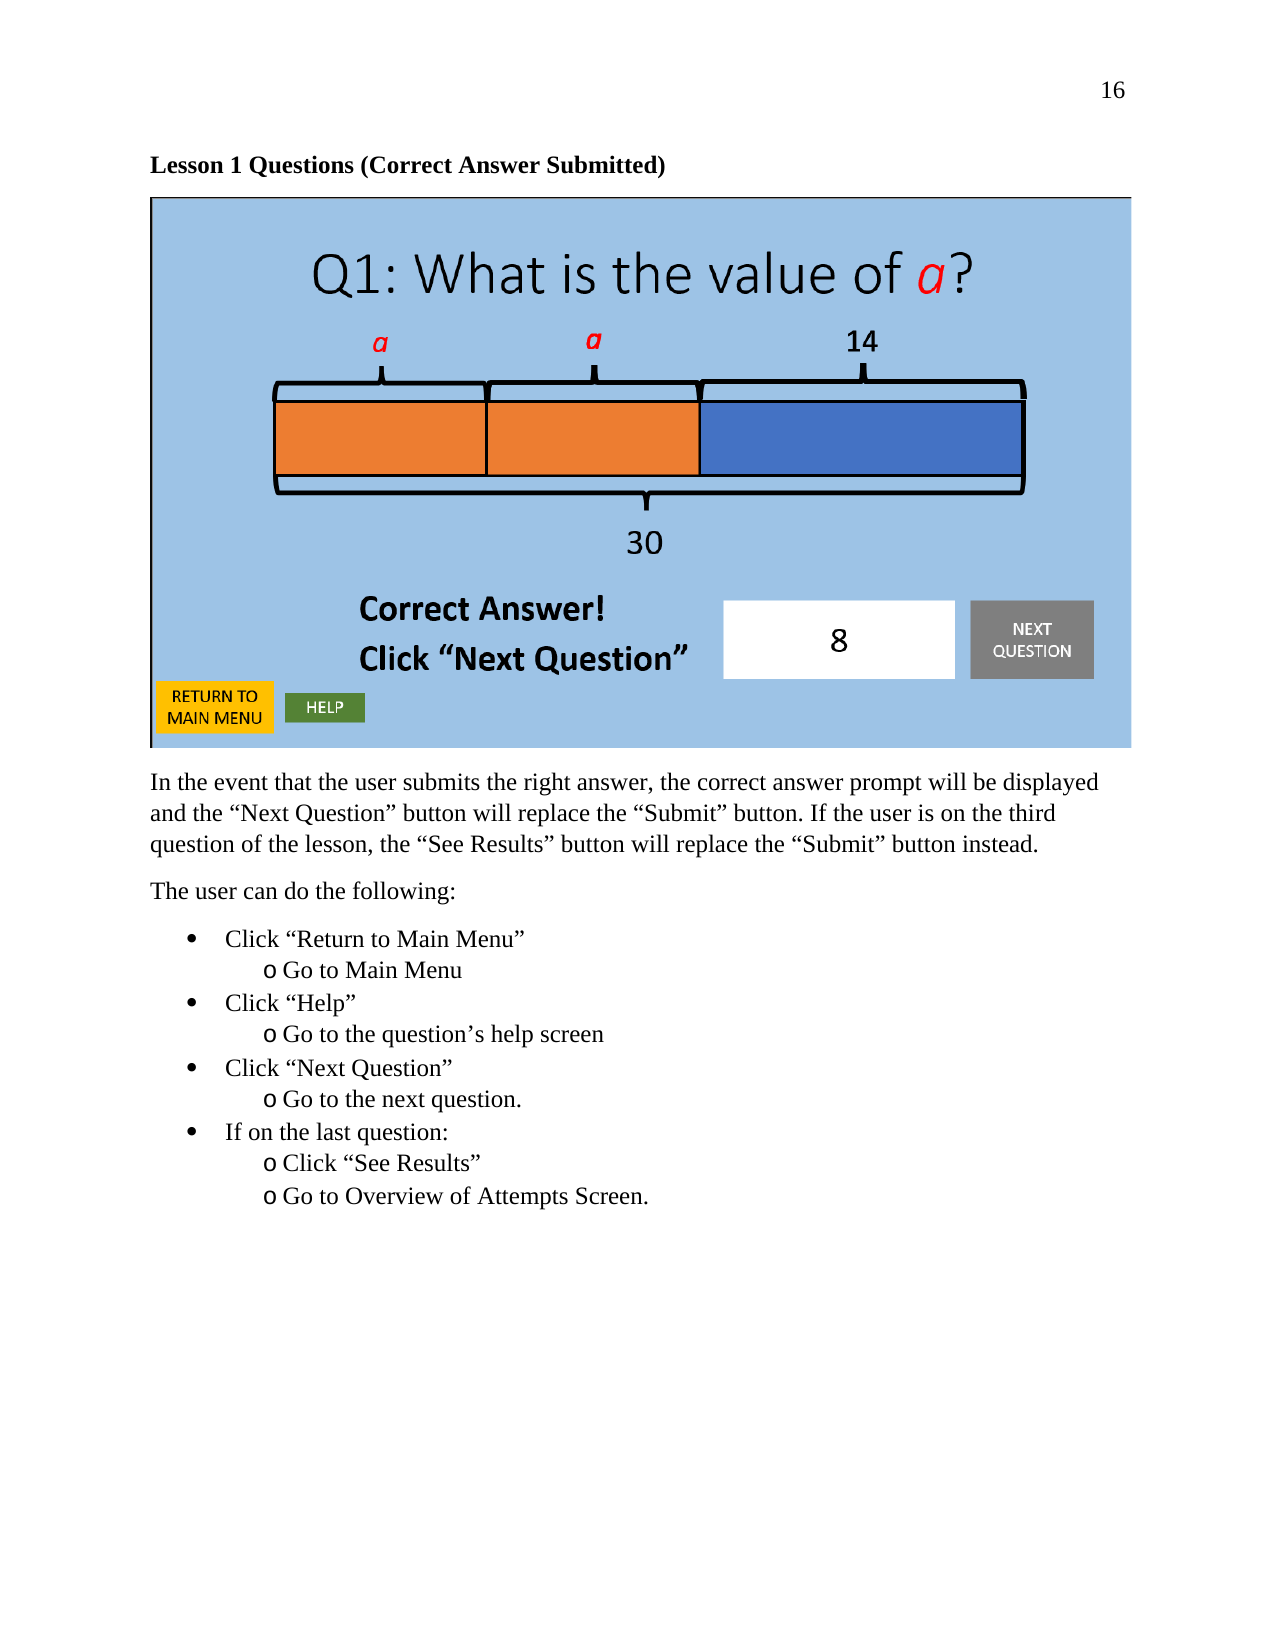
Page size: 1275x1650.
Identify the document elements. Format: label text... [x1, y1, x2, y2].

text In the event that the user submits the right answer, the correct answer prompt will be displayed and the “Next Question” button will replace the “Submit” button. If the user is on the third question of the lesson, the “See Results” button will replace the “Submit” button instead. [150, 767, 1125, 857]
list Click “Next Question” [187, 1053, 1125, 1081]
list Go to Overview of Attempts Screen. [262, 1181, 1125, 1212]
list Go to the next question. [262, 1084, 1125, 1114]
picture [150, 197, 1132, 748]
list Click “Help” [187, 988, 1125, 1017]
list Go to Main Menu [262, 955, 1125, 986]
text The user can do the following: [150, 876, 1125, 905]
list If on the last question: [187, 1117, 1125, 1146]
list Go to the question’s help screen [262, 1019, 1125, 1050]
list Click “See Results” [262, 1148, 1125, 1179]
text Lesson 1 Questions (Correct Answer Submitted) [150, 150, 1125, 179]
list Click “Return to Main Menu” [187, 924, 1125, 953]
